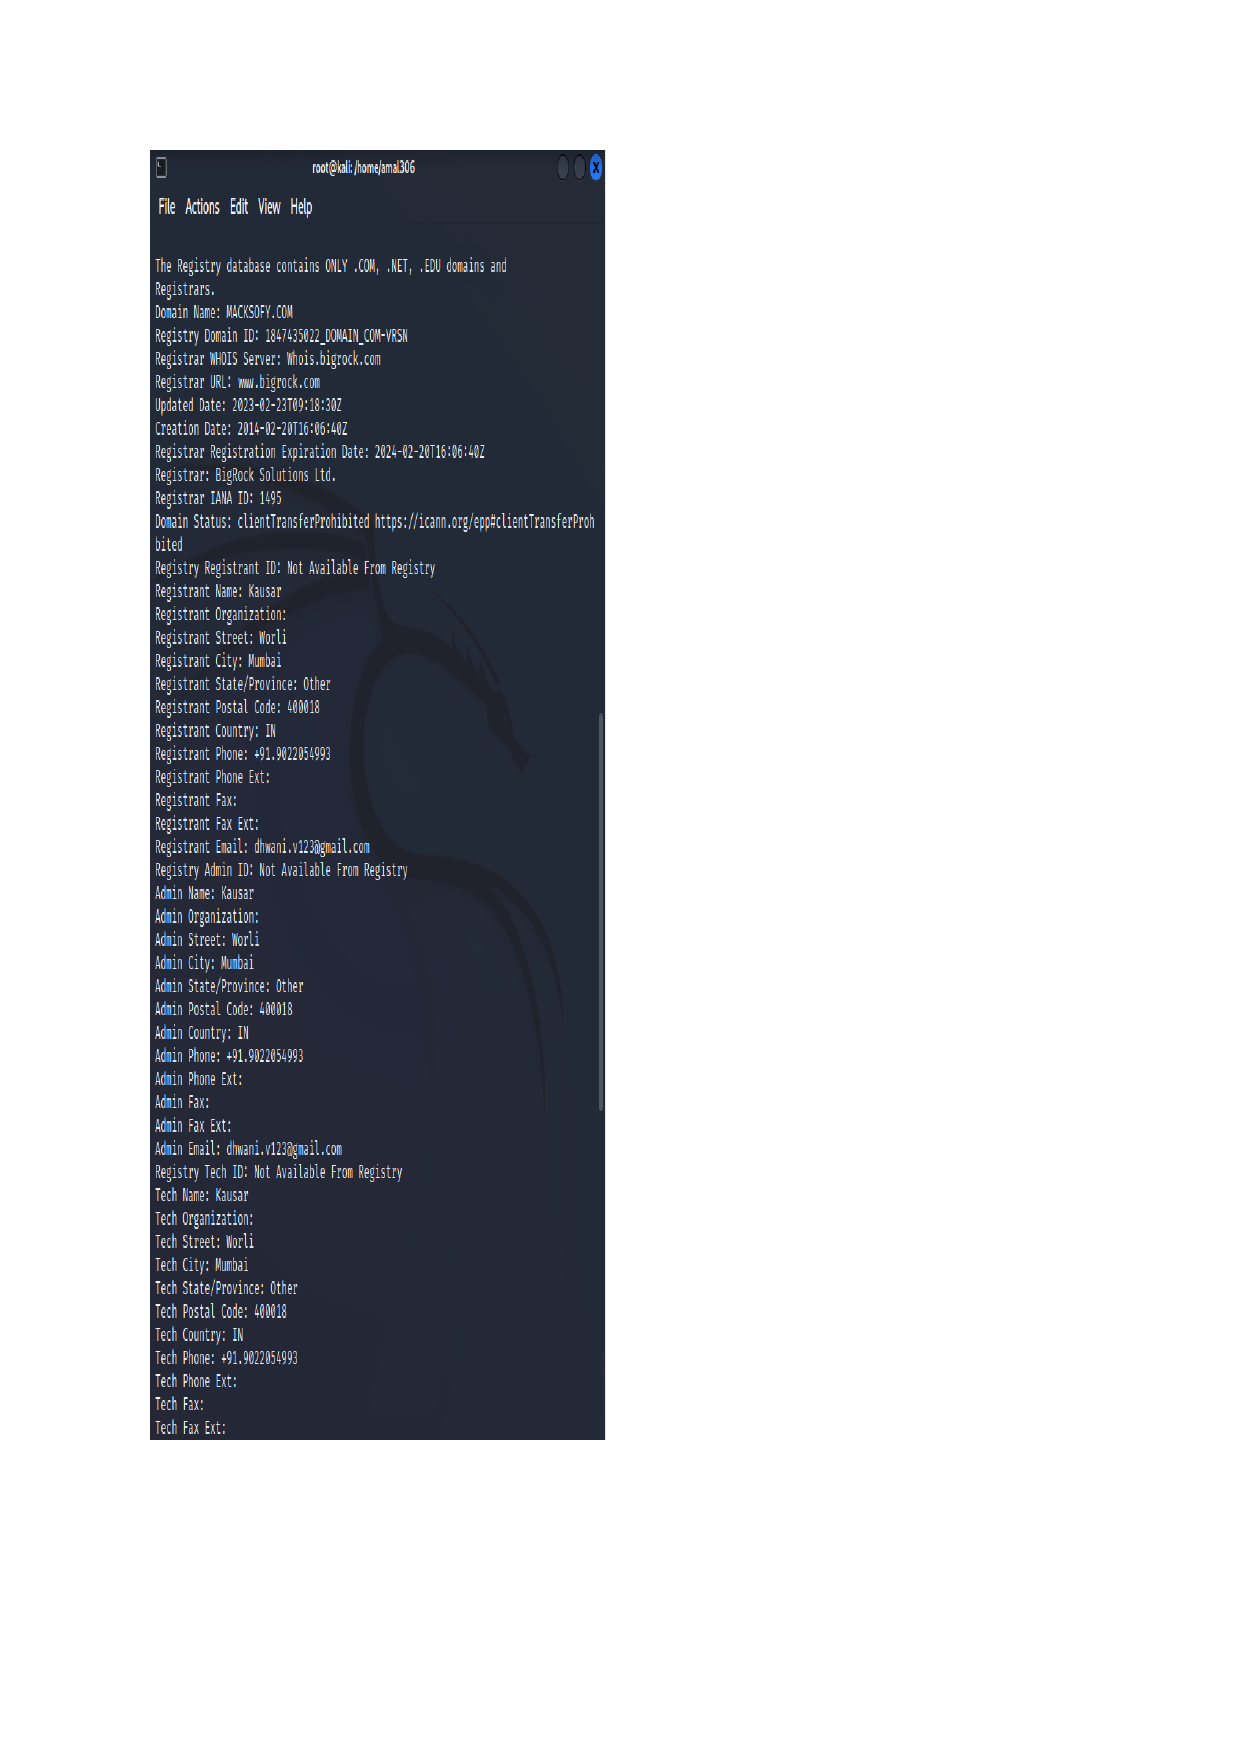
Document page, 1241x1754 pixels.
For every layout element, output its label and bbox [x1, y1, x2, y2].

picture [150, 150, 605, 1440]
